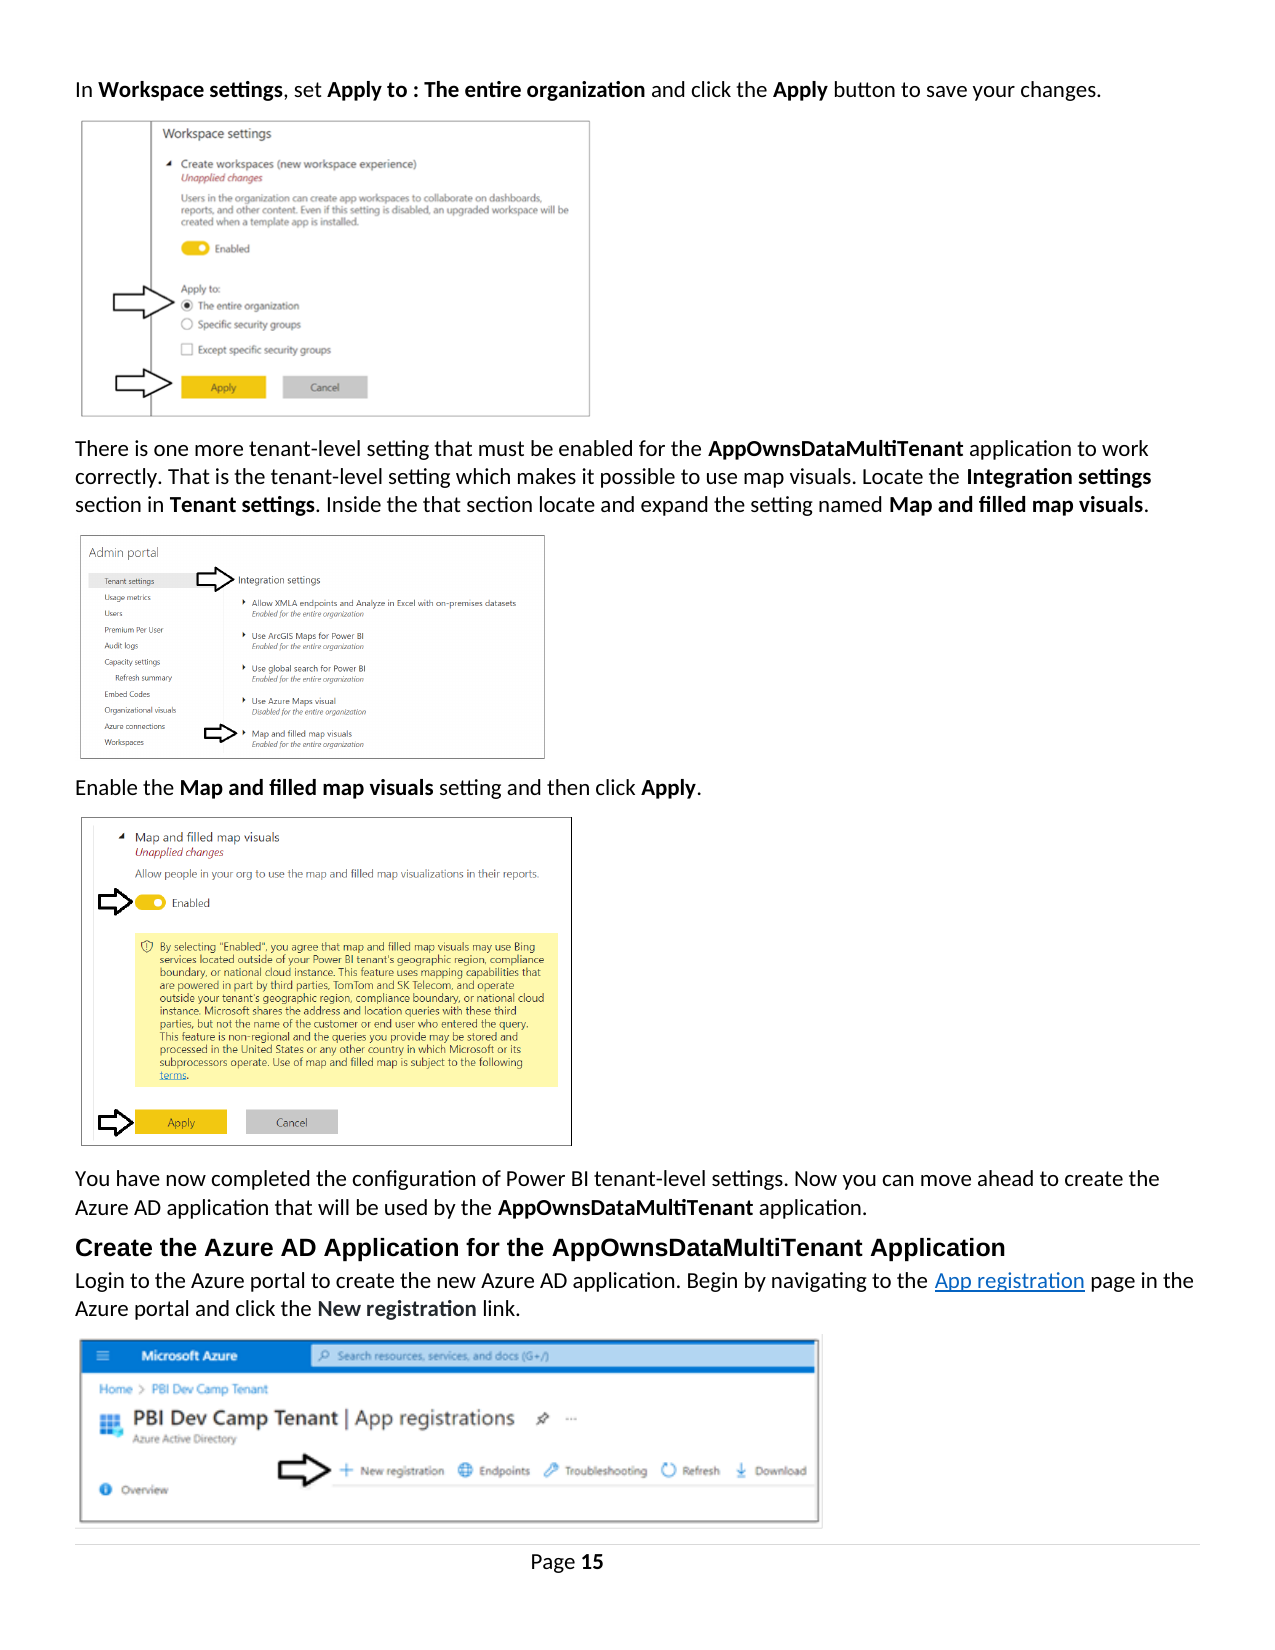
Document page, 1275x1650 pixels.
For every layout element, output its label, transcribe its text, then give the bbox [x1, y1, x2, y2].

text There is one more tenant-level setting that must be enabled for the AppOwnsDataMultiTenant application to work correctly. That is the tenant-level setting which makes it possible to use map visuals. Locate the Integration settings section in Tenant settings. Inside the that section locate and expand the setting named Map and filled map visuals. [75, 434, 1200, 518]
text Login to the Azure portal to create the new Azure AD application. Begin by navigating to the App registration page in the Azure portal and click the New registration link. [75, 1266, 1200, 1322]
text You have now completed the configuration of Power BI tenant-level settings. Now you can move ahead to create the Azure AD application that will be used by the AppOwnsDataMultiTenant application. [75, 1164, 1200, 1221]
picture [75, 530, 547, 761]
picture [75, 115, 593, 422]
picture [75, 1334, 824, 1530]
text In Workspace settings, set Apply to : The entire organization and click the Apply button to save your changes. [75, 75, 1200, 103]
text Enable the Map and filled map visuals setting and then click Apply. [75, 773, 1200, 801]
subtitle Create the Azure AD Application for the AppOwnsDataMultiTenant Application [75, 1233, 1200, 1262]
picture [75, 813, 576, 1152]
